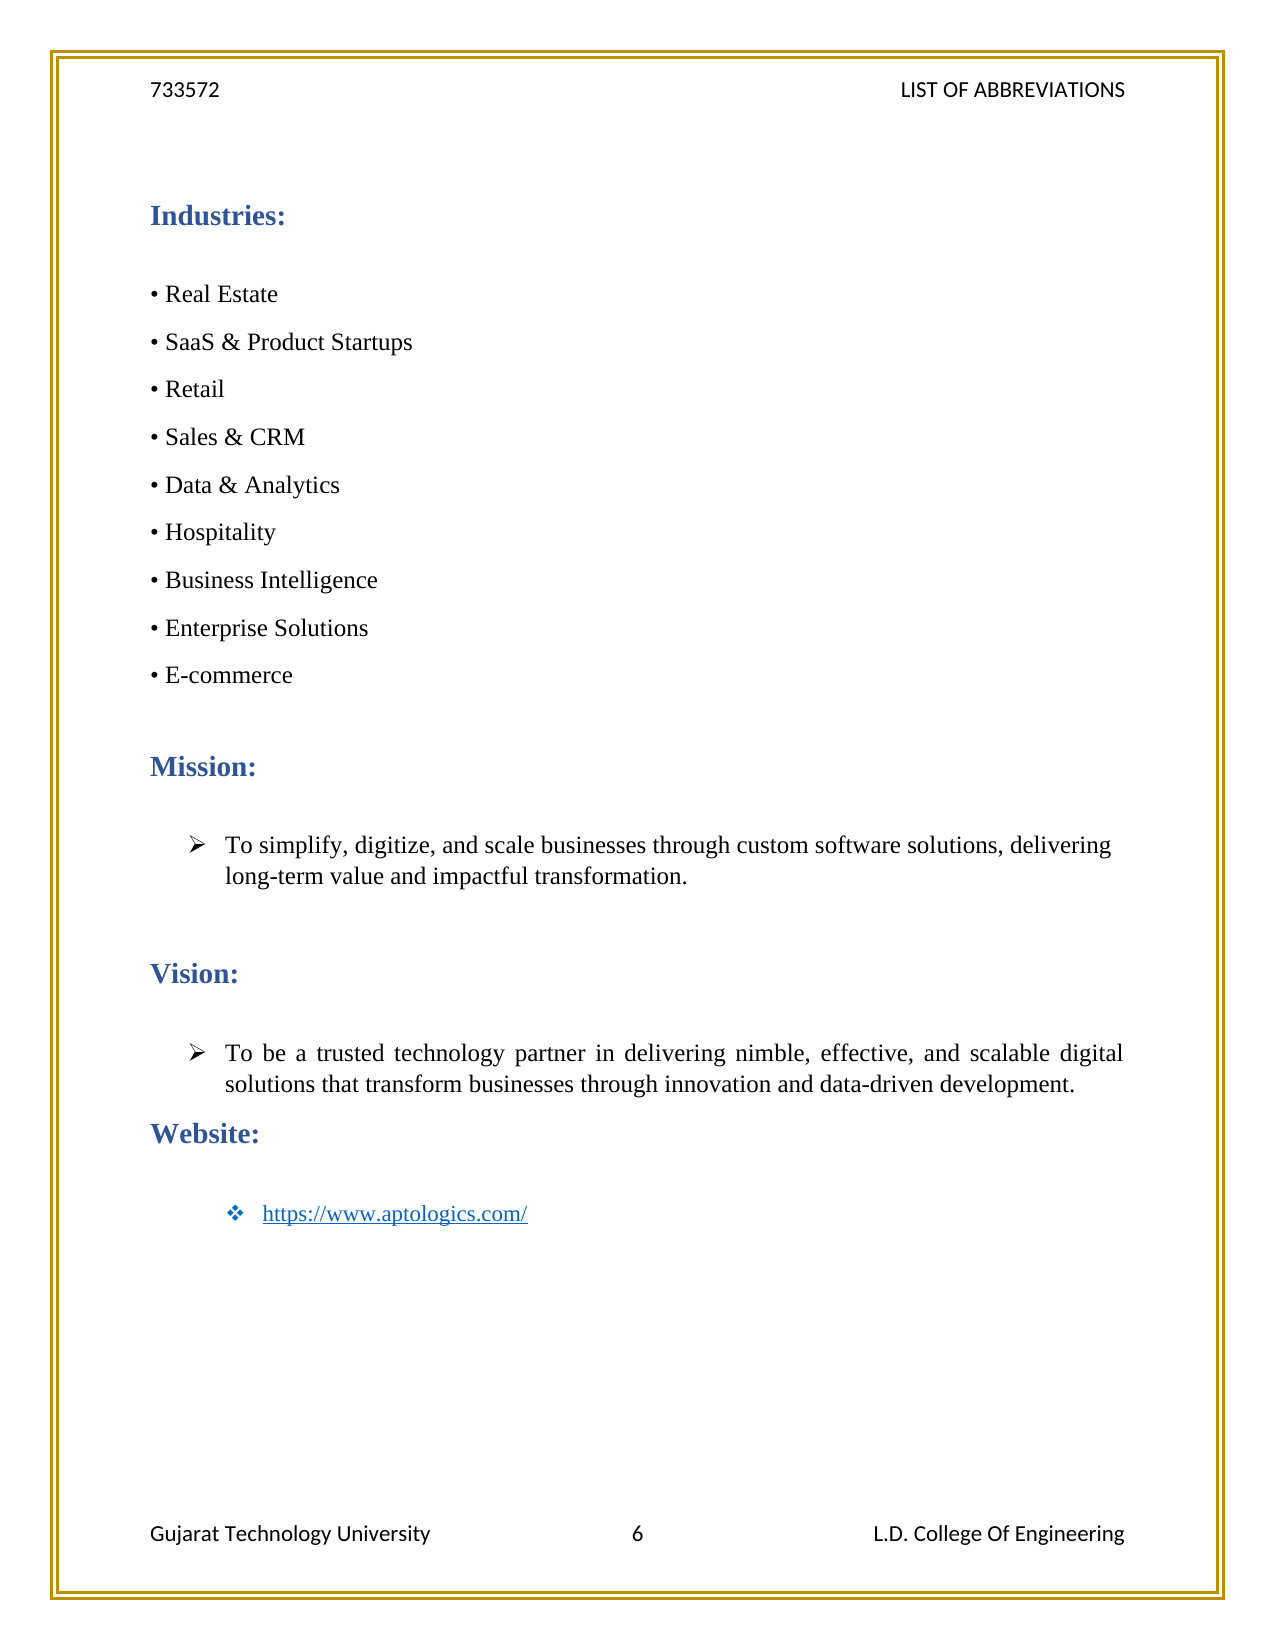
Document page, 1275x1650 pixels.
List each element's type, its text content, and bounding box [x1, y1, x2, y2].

text • Data & Analytics [150, 470, 1125, 498]
subtitle Vision: [150, 956, 1125, 990]
subtitle Mission: [150, 749, 1125, 782]
list To be a trusted technology partner in delivering nimble, effective, and scalable digital solutions that transform businesses through innovation and data-driven development. [187, 1038, 1125, 1097]
text • Hospitality [150, 517, 1125, 546]
subtitle Industries: [150, 198, 1125, 231]
text • Real Estate [150, 279, 1125, 308]
text • Retail [150, 374, 1125, 403]
list https://www.aptologics.com/ [225, 1200, 1125, 1227]
text • Business Intelligence [150, 565, 1125, 594]
text • Enterprise Solutions [150, 613, 1125, 642]
list To simplify, digitize, and scale businesses through custom software solutions, delivering long-term value and impactful transformation. [187, 830, 1125, 890]
text • Sales & CRM [150, 422, 1125, 451]
text • E-commerce [150, 661, 1125, 689]
text • SaaS & Product Startups [150, 327, 1125, 355]
subtitle Website: [150, 1116, 1125, 1150]
